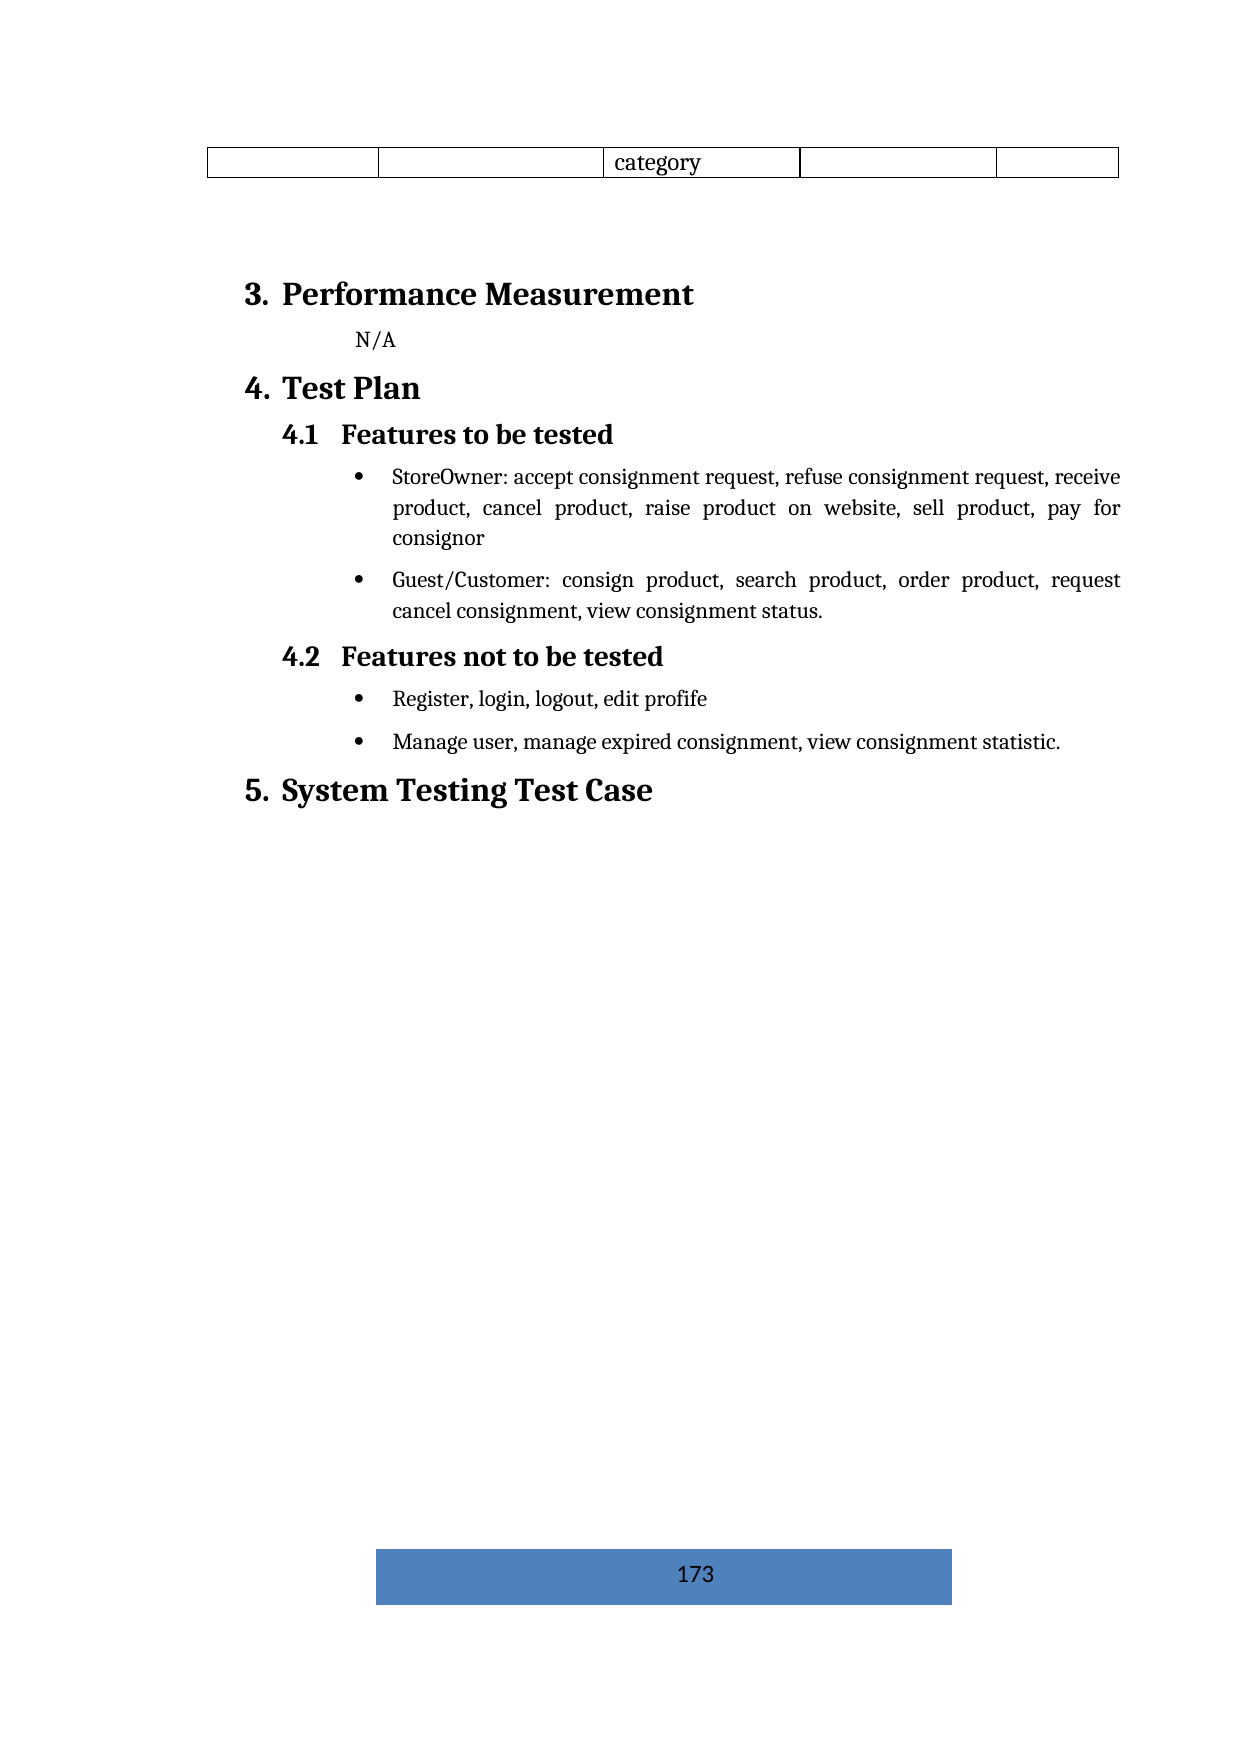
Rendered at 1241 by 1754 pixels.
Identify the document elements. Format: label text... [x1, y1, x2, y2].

subtitle Features not to be tested [282, 640, 1122, 674]
text N/A [281, 327, 1122, 353]
list Guest/Customer: consign product, search product, order product, request cancel consignment, view consignment status. [355, 567, 1122, 624]
list StoreOwner: accept consignment request, refuse consignment request, receive product, cancel product, raise product on website, sell product, pay for consignor [355, 464, 1122, 551]
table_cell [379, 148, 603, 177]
list Register, login, logout, edit profife [355, 686, 1122, 712]
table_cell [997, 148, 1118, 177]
subtitle System Testing Test Case [244, 772, 1122, 810]
subtitle Test Plan [244, 369, 1122, 408]
subtitle Features to be tested [282, 418, 1122, 452]
list Manage user, manage expired consignment, view consignment statistic. [355, 729, 1122, 755]
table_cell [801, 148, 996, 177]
subtitle Performance Measurement [244, 276, 1122, 314]
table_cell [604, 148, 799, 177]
